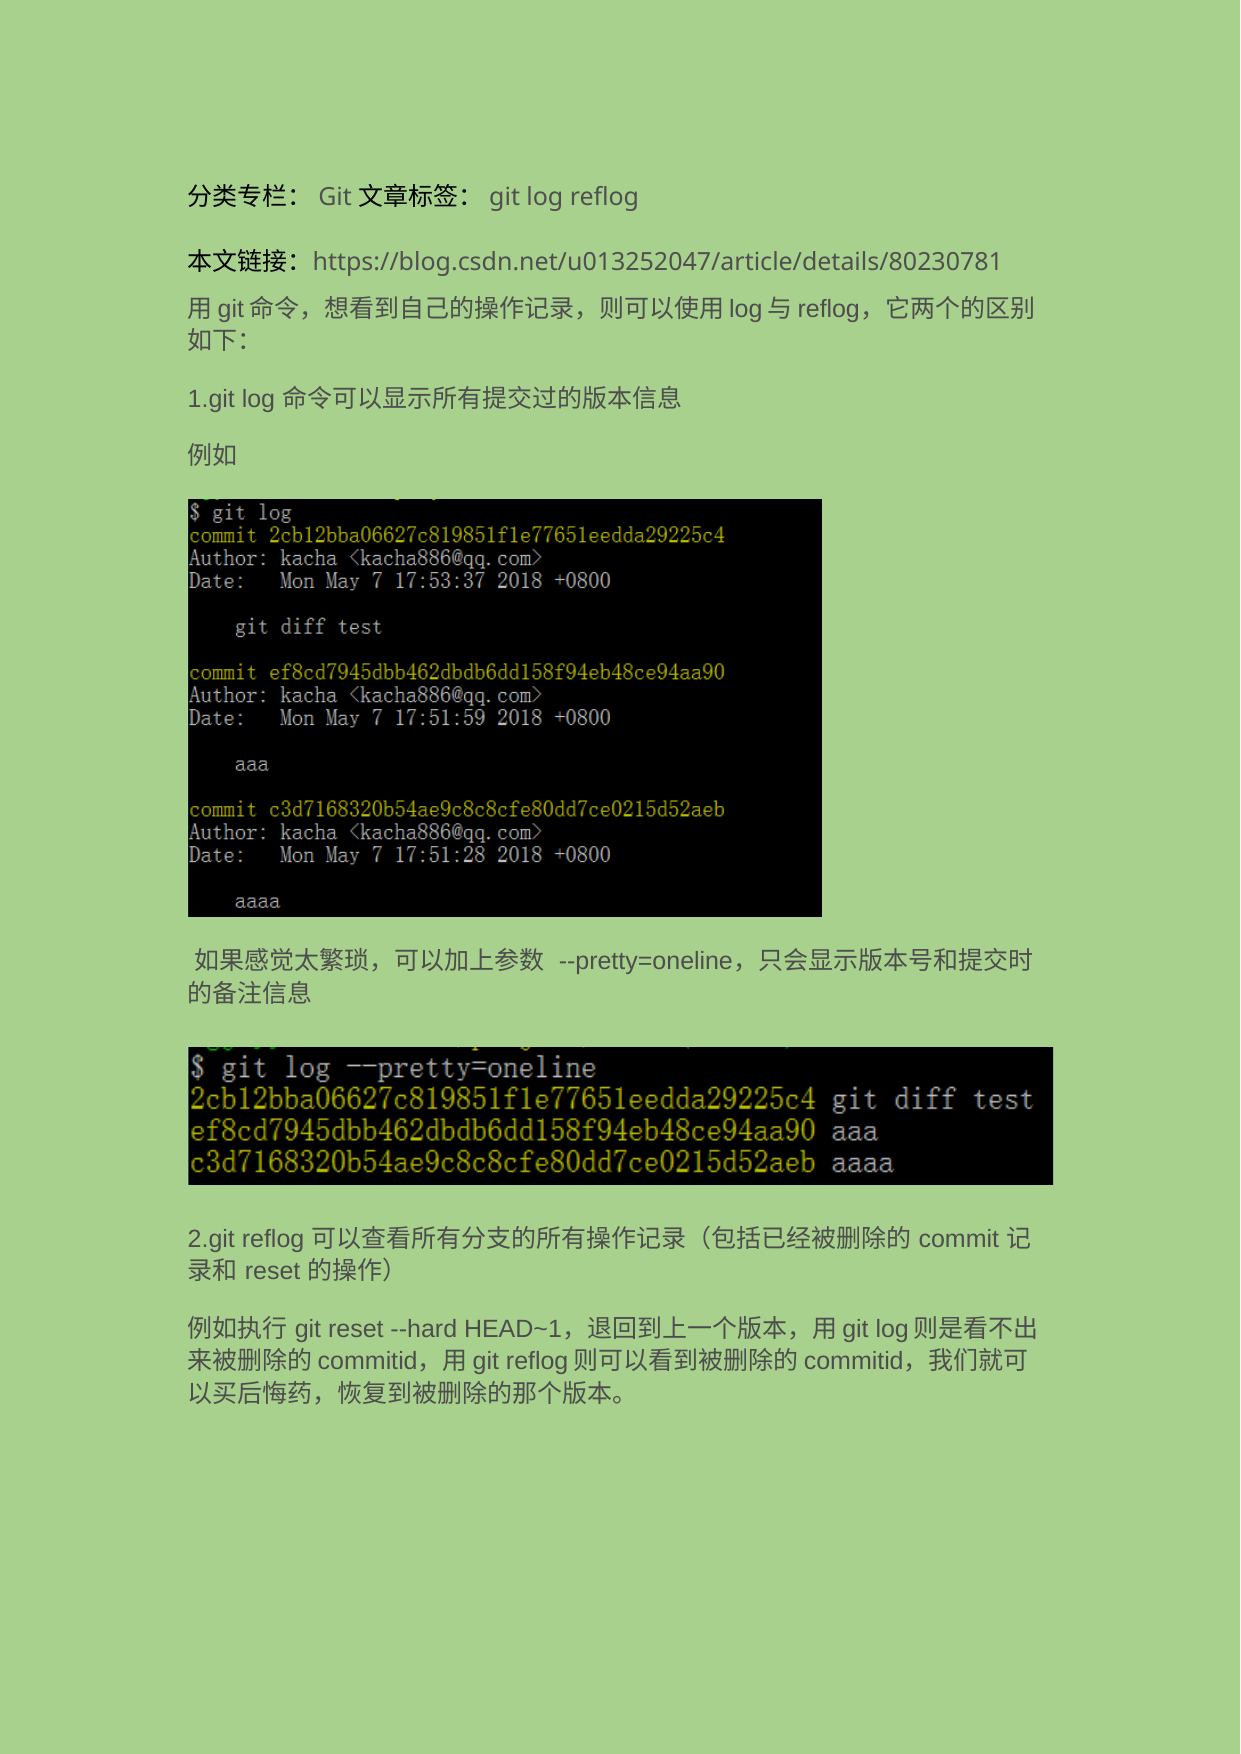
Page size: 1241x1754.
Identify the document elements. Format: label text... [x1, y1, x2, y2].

text 2.git reflog 可以查看所有分支的所有操作记录（包括已经被删除的 commit 记录和 reset 的操作） [187, 1222, 1053, 1287]
text 1.git log 命令可以显示所有提交过的版本信息 [187, 382, 1053, 414]
text 如果感觉太繁琐，可以加上参数 --pretty=oneline，只会显示版本号和提交时的备注信息 [187, 944, 1053, 1009]
picture [187, 1047, 1054, 1185]
text 例如 [187, 439, 1053, 472]
text 分类专栏： Git 文章标签： git log reflog [187, 162, 1053, 227]
text 本文链接：https://blog.csdn.net/u013252047/article/details/80230781 [187, 227, 1053, 292]
picture [187, 499, 822, 917]
text 例如执行 git reset --hard HEAD~1，退回到上一个版本，用git log则是看不出来被删除的commitid，用git reflog则可以看到被删除的commitid，我们就可以买后悔药，恢复到被删除的那个版本。 [187, 1312, 1053, 1409]
text 用git命令，想看到自己的操作记录，则可以使用log与reflog，它两个的区别如下： [187, 292, 1053, 357]
